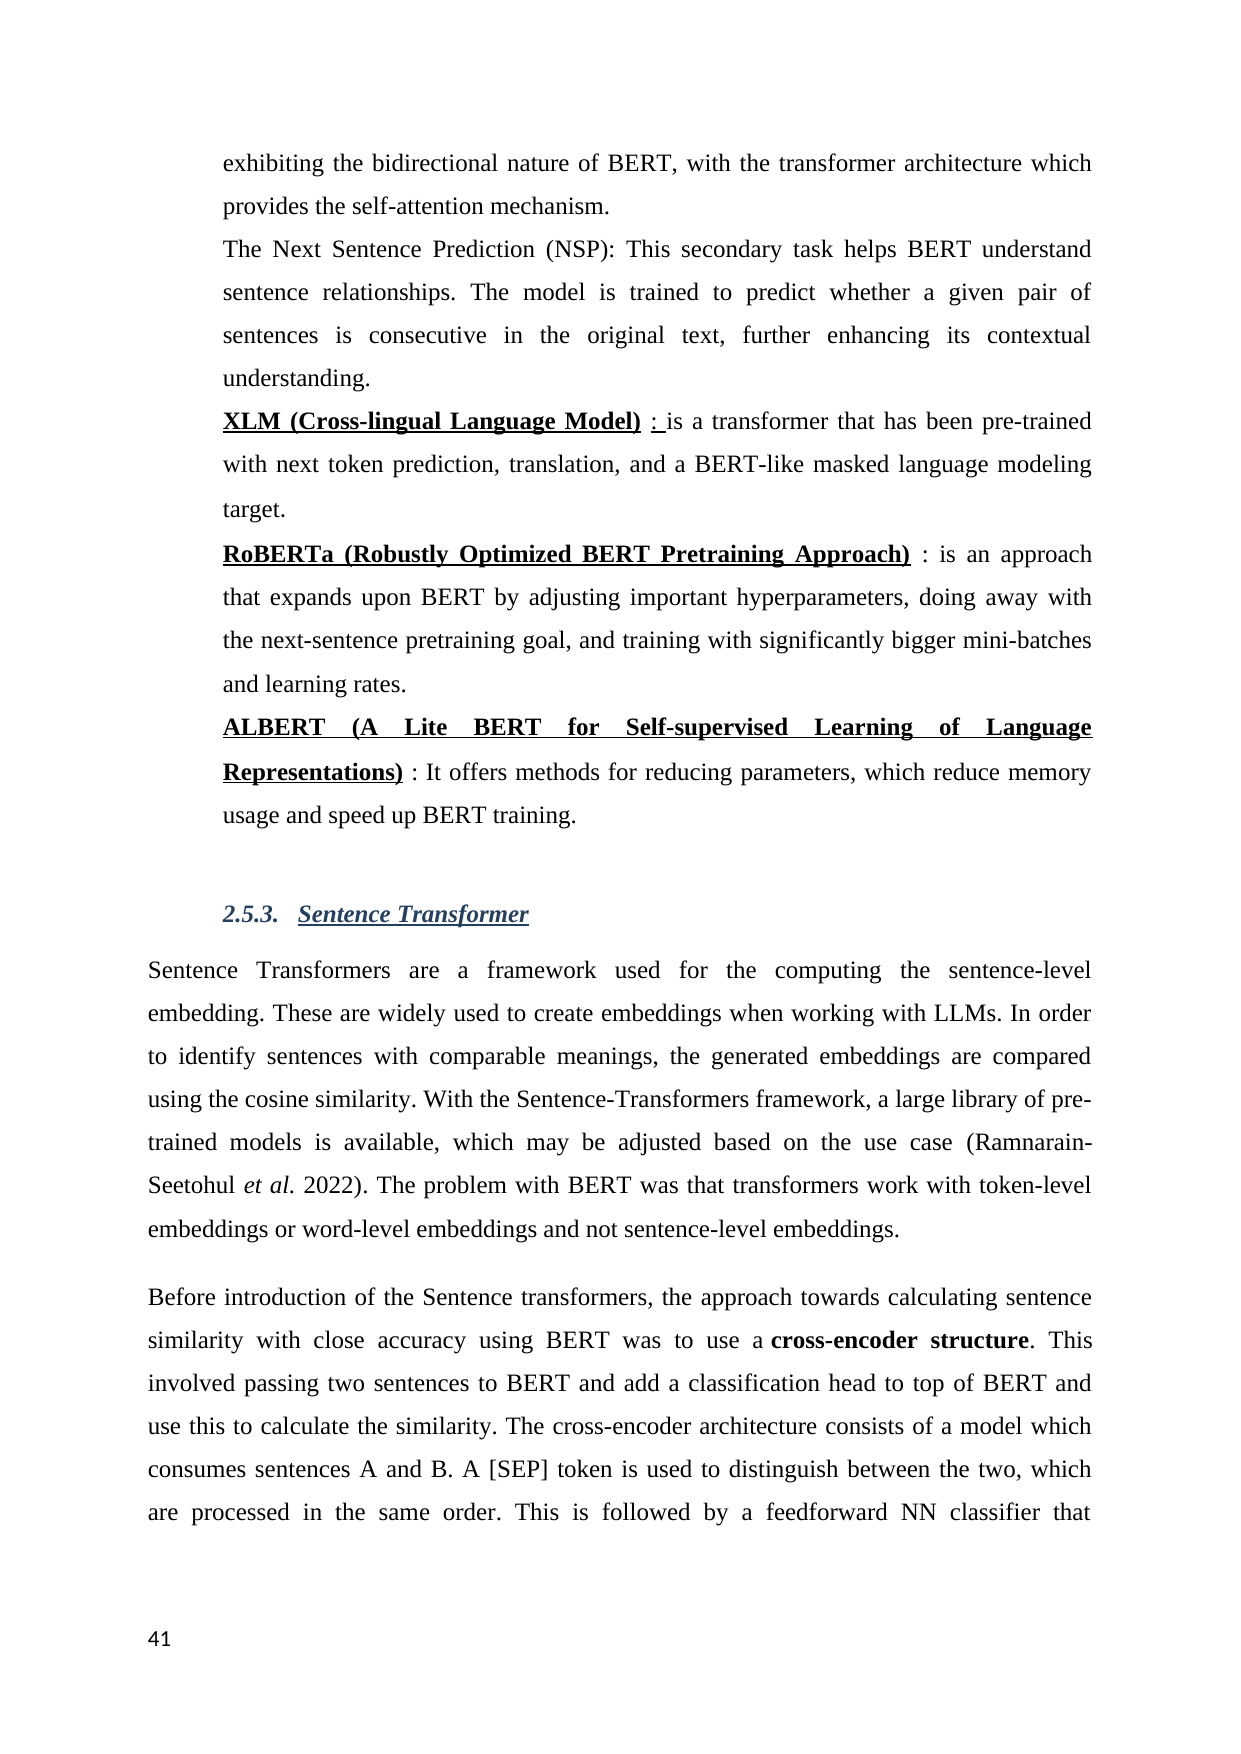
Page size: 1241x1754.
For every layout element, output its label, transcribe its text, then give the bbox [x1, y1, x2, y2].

subtitle Sentence Transformer [223, 899, 1092, 928]
text ALBERT (A Lite BERT for Self-supervised Learning of Language Representations) : It offers methods for reducing parameters, which reduce memory usage and speed up BERT training. [223, 712, 1092, 737]
text XLM (Cross-lingual Language Model) : is a transformer that has been pre-trained with next token prediction, translation, and a BERT-like masked language modeling target. [223, 406, 1092, 524]
text ALBERT (A Lite BERT for Self-supervised Learning of Language Representations) : It offers methods for reducing parameters, which reduce memory usage and speed up BERT training. [223, 738, 1092, 829]
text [223, 148, 1092, 219]
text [148, 1282, 1092, 1526]
text The Next Sentence Prediction (NSP): This secondary task helps BERT understand sentence relationships. The model is trained to predict whether a given pair of sentences is consecutive in the original text, further enhancing its contextual understanding. [223, 234, 1092, 392]
text RoBERTa (Robustly Optimized BERT Pretraining Approach) : is an approach that expands upon BERT by adjusting important hyperparameters, doing away with the next-sentence pretraining goal, and training with significantly bigger mini-batches and learning rates. [223, 539, 1092, 697]
text Sentence Transformers are a framework used for the computing the sentence-level embedding. These are widely used to create embeddings when working with LLMs. In order to identify sentences with comparable meanings, the generated embeddings are compared using the cosine similarity. With the Sentence-Transformers framework, a large library of pre-trained models is available, which may be adjusted based on the use case (Ramnarain-Seetohul et al. 2022). The problem with BERT was that transformers work with token-level embeddings or word-level embeddings and not sentence-level embeddings. [148, 955, 1092, 1242]
